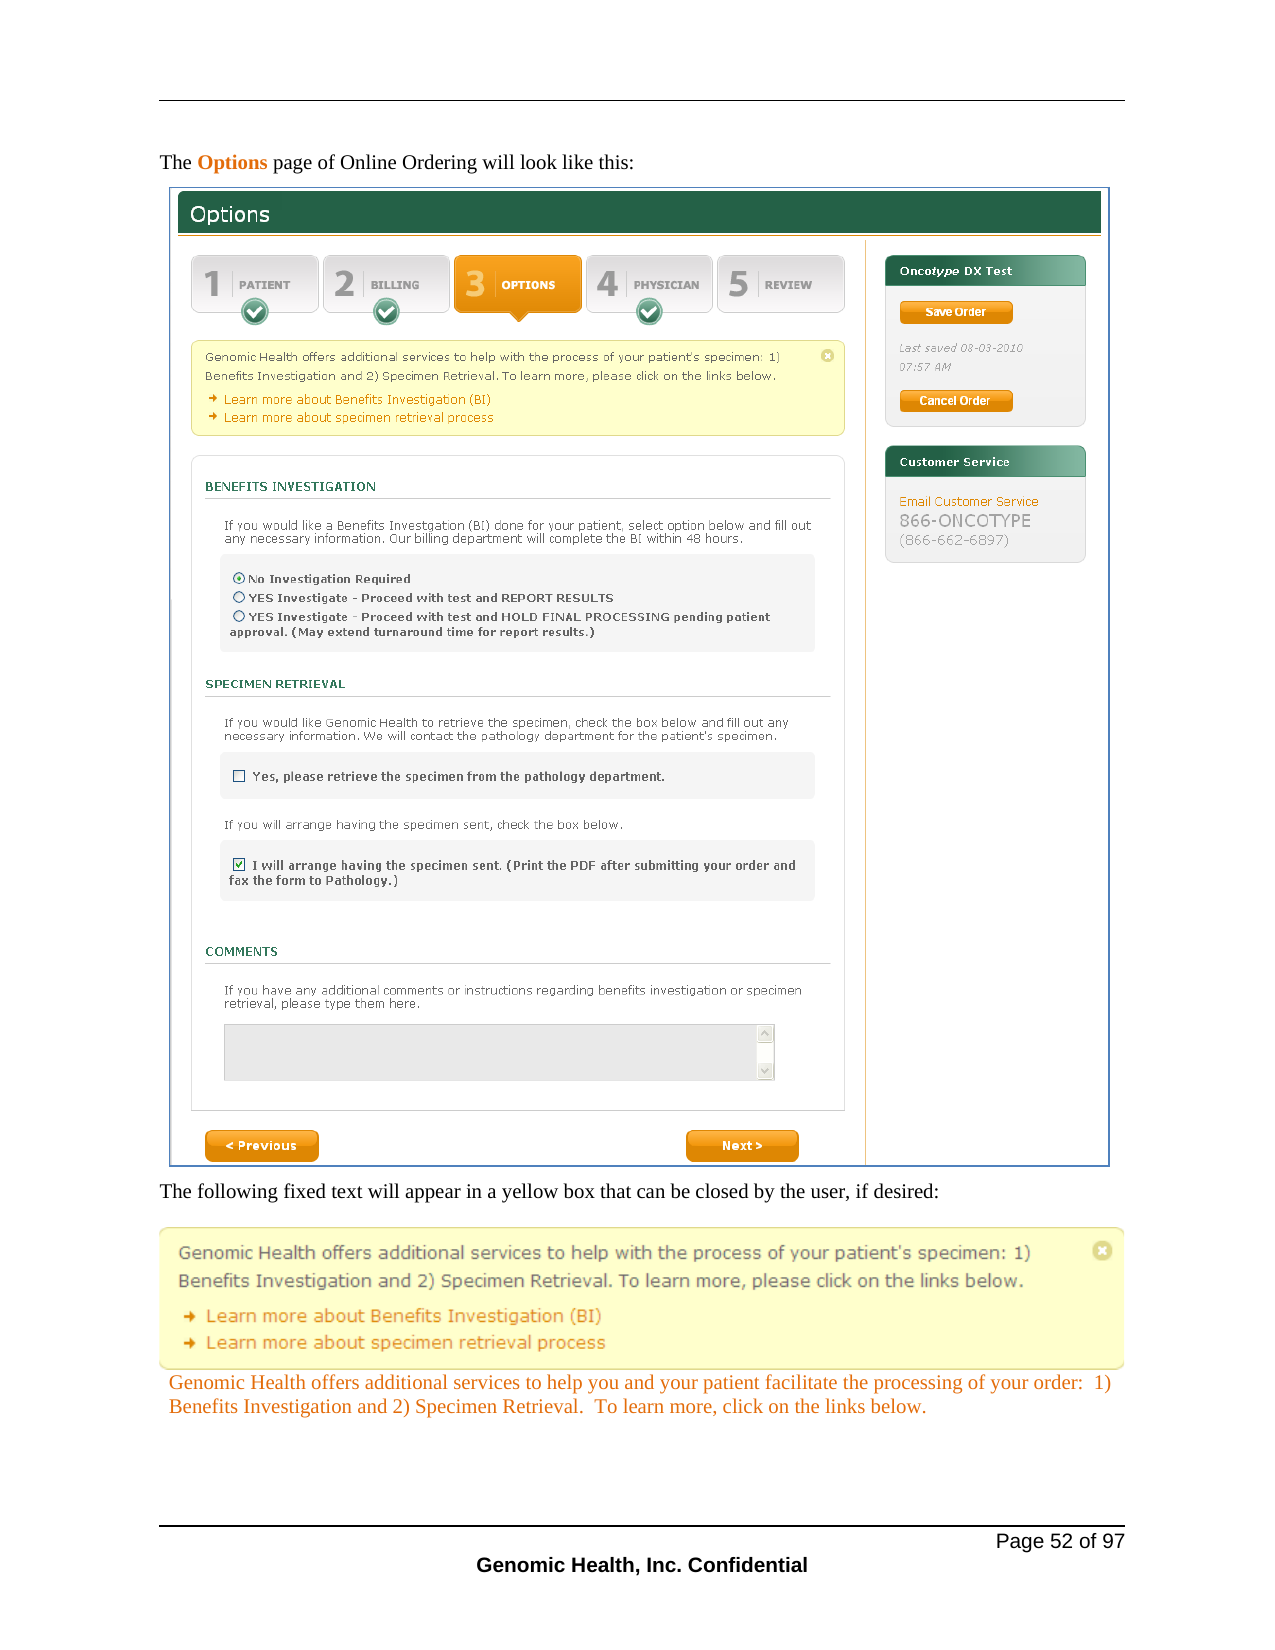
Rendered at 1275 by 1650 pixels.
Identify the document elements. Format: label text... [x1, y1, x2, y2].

picture [159, 1227, 1125, 1370]
text The Options page of Online Ordering will look like this: [159, 150, 1125, 174]
text The following fixed text will appear in a yellow box that can be closed by the user, if desired: [159, 1179, 1125, 1203]
text Genomic Health offers additional services to help you and your patient facilitate the processing of your order: 1) Benefits Investigation and 2) Specimen Retrieval. To learn more, click on the links below. [169, 1370, 1125, 1418]
picture [170, 188, 1108, 1165]
